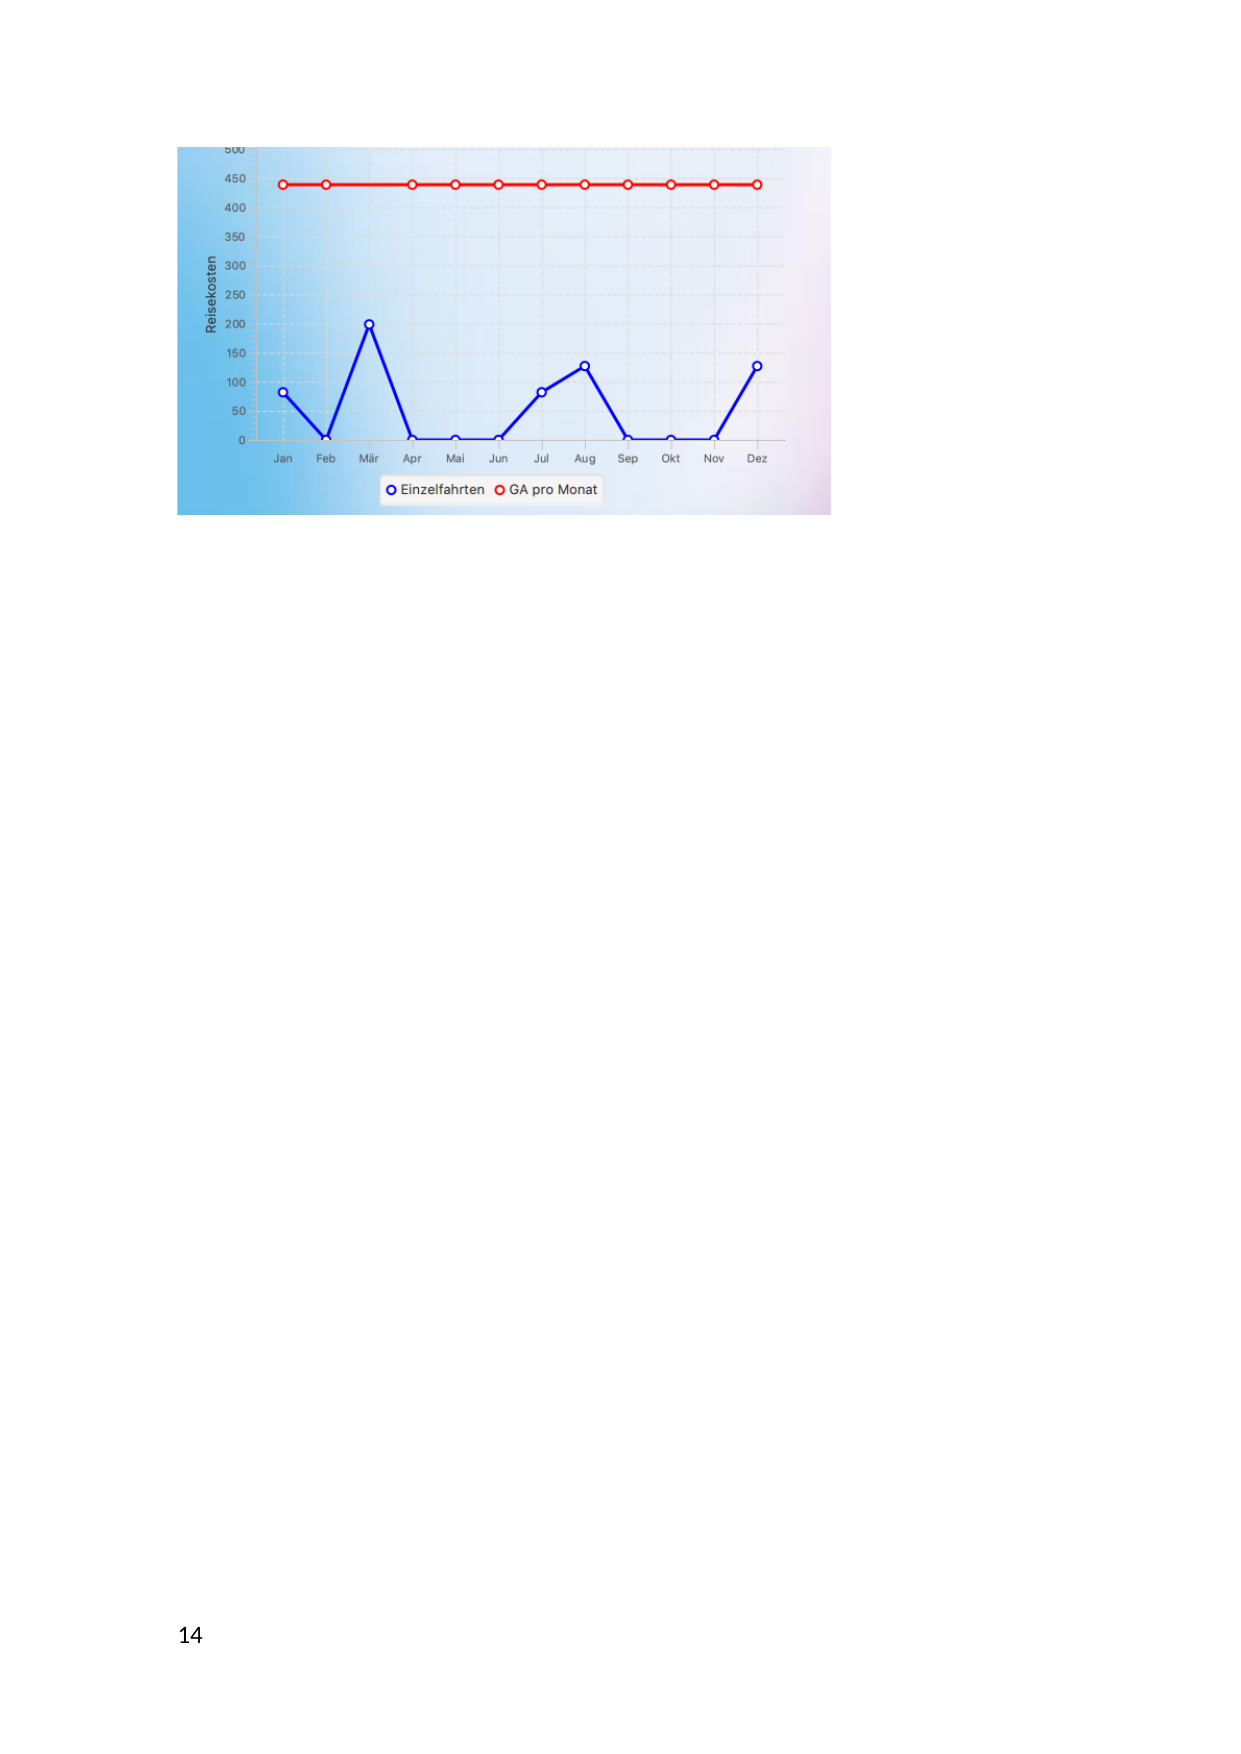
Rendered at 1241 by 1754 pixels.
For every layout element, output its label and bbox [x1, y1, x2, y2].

picture [177, 147, 832, 515]
